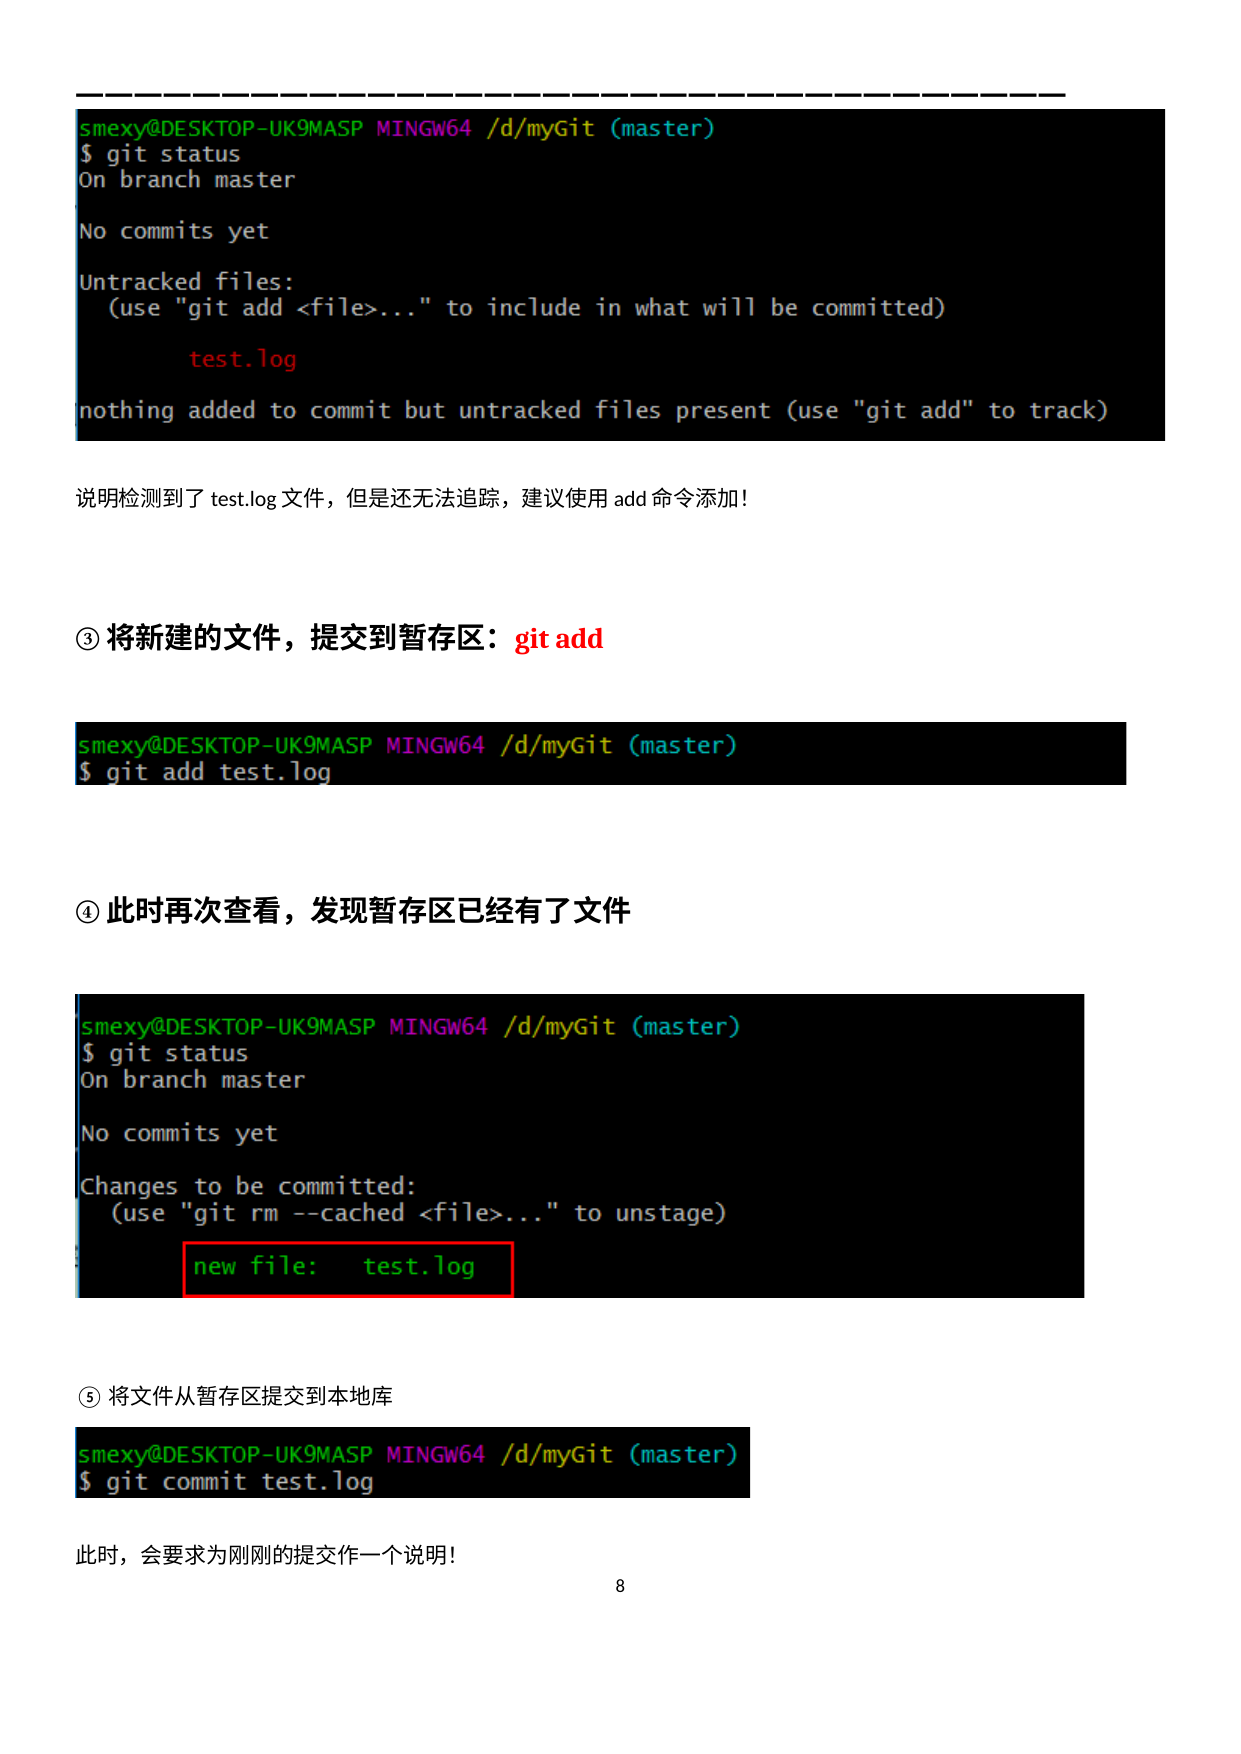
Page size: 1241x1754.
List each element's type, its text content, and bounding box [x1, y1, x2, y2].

subtitle ③将新建的文件，提交到暂存区：git add [75, 603, 1165, 668]
picture [75, 722, 1127, 785]
text ⑤将文件从暂存区提交到本地库 [75, 1379, 1165, 1411]
picture [75, 109, 1166, 441]
subtitle ④此时再次查看，发现暂存区已经有了文件 [75, 876, 1165, 941]
picture [75, 994, 1085, 1298]
text 说明检测到了test.log文件，但是还无法追踪，建议使用add命令添加！ [75, 480, 1165, 513]
text 此时，会要求为刚刚的提交作一个说明！ [75, 1538, 1165, 1570]
picture [75, 1427, 750, 1498]
